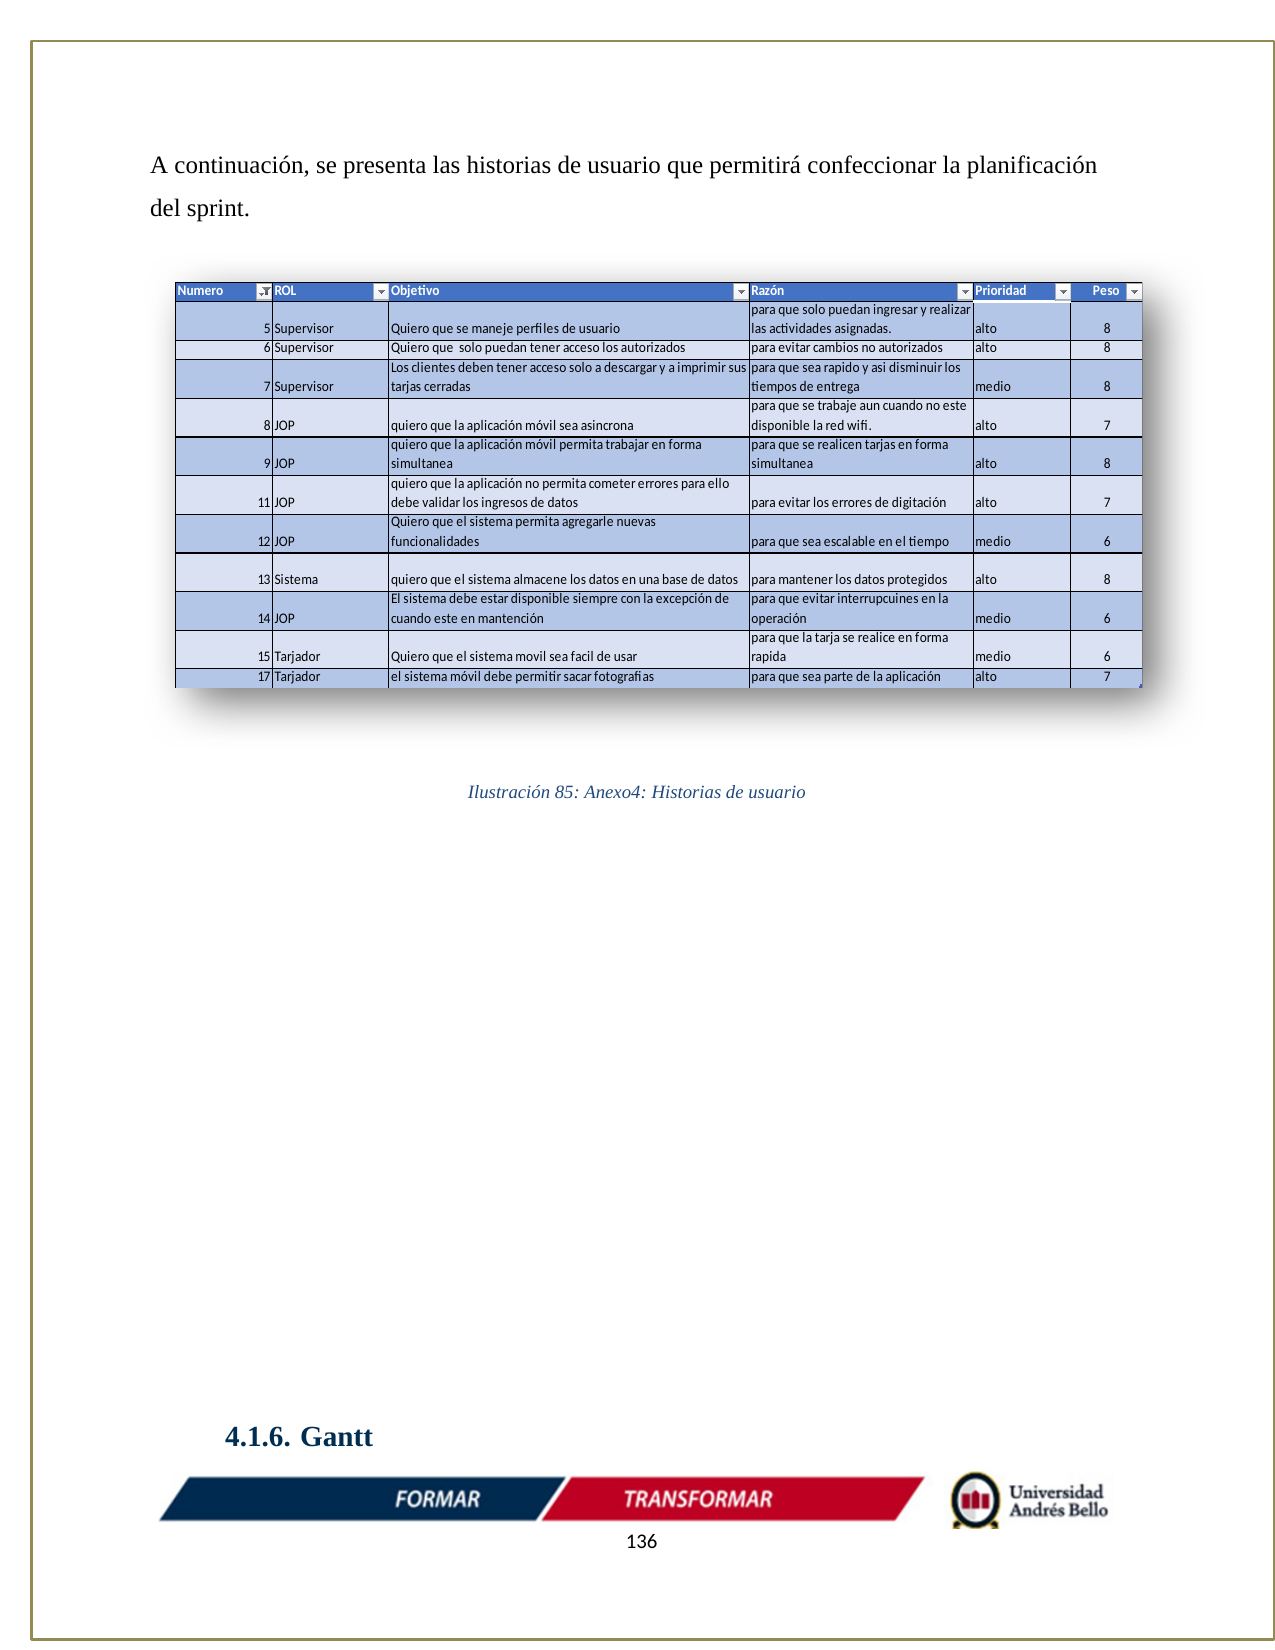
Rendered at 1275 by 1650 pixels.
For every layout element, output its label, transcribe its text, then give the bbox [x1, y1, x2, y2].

subtitle Gantt [225, 1419, 1125, 1452]
text Ilustración 85: Anexo4: Historias de usuario [150, 781, 1125, 803]
text A continuación, se presenta las historias de usuario que permitirá confeccionar la planificación del sprint. [150, 150, 1125, 222]
picture [157, 1468, 1133, 1529]
